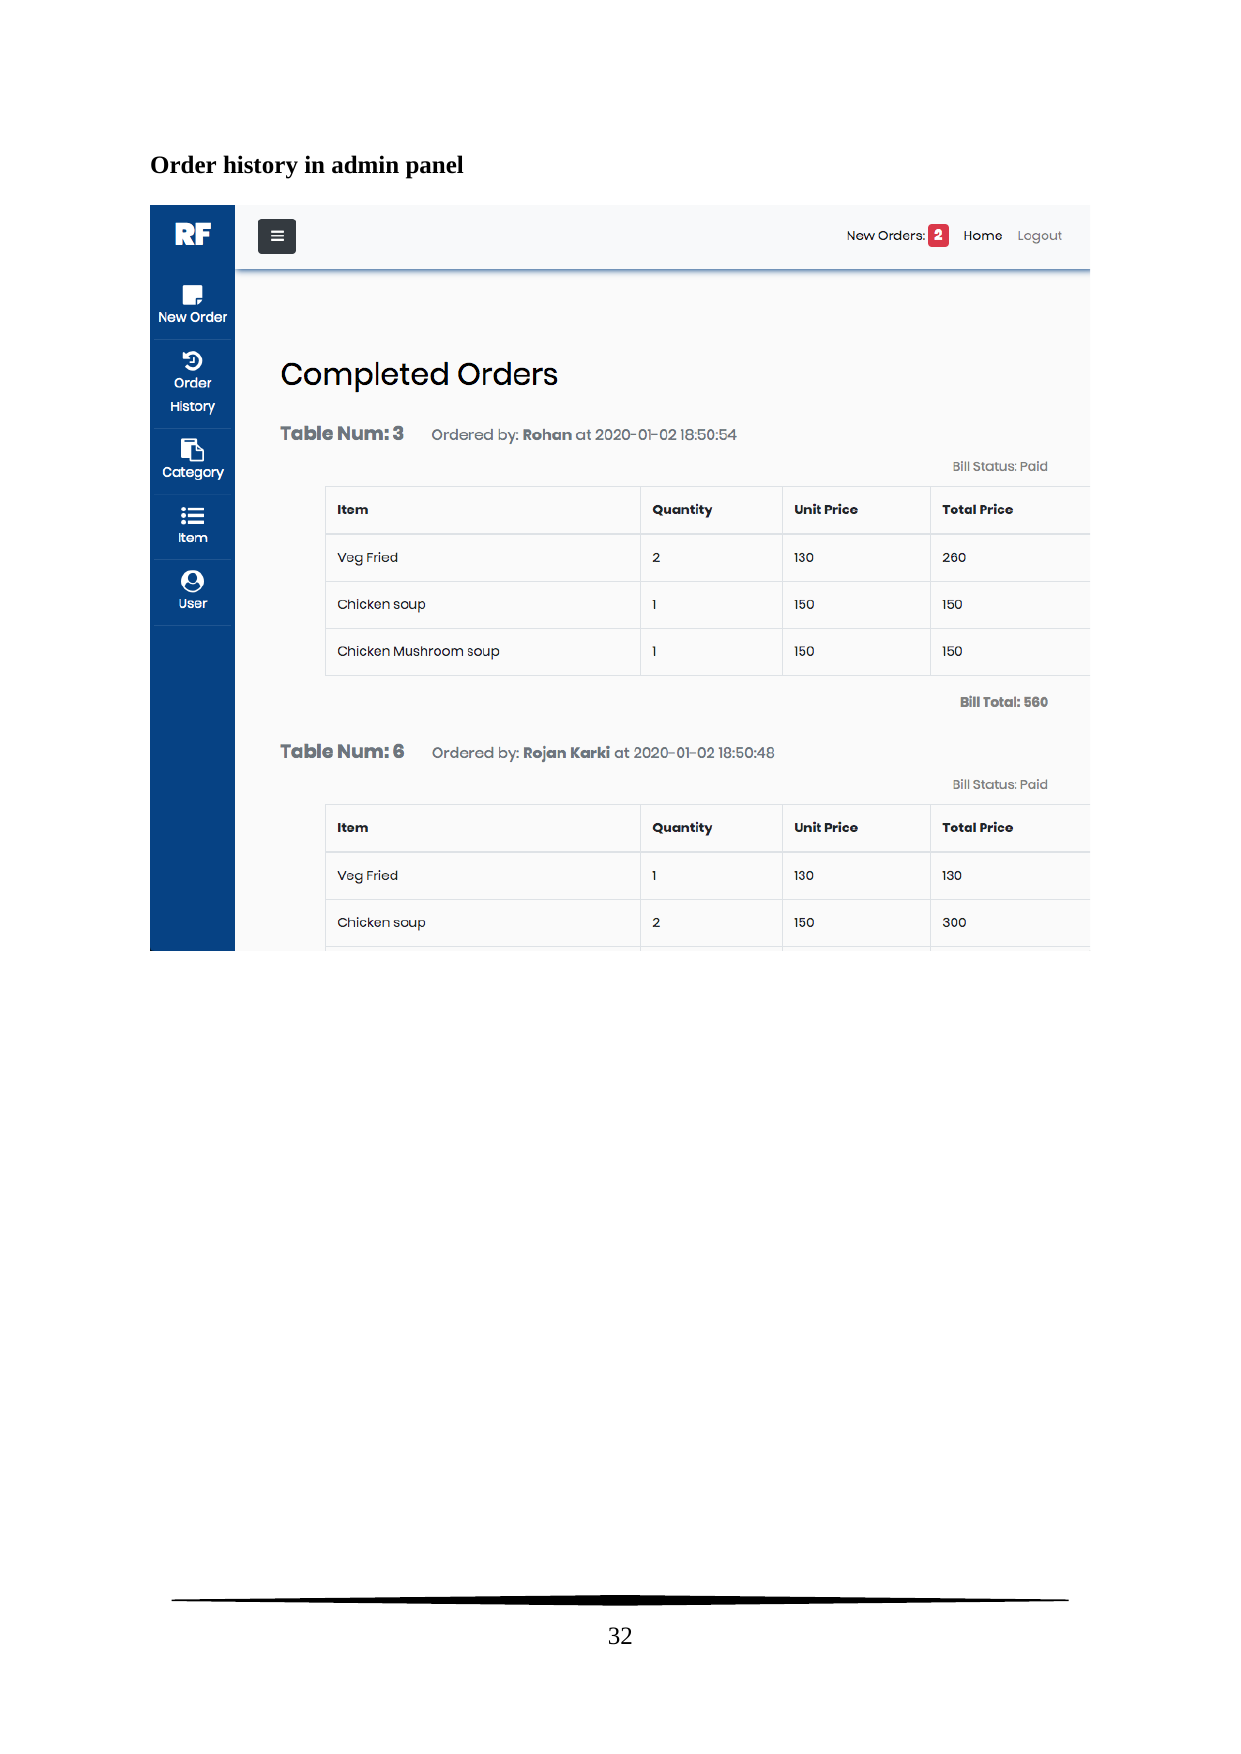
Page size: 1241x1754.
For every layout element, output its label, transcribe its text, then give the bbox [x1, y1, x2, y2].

text Order history in admin panel [150, 150, 1090, 179]
picture [150, 205, 1091, 951]
